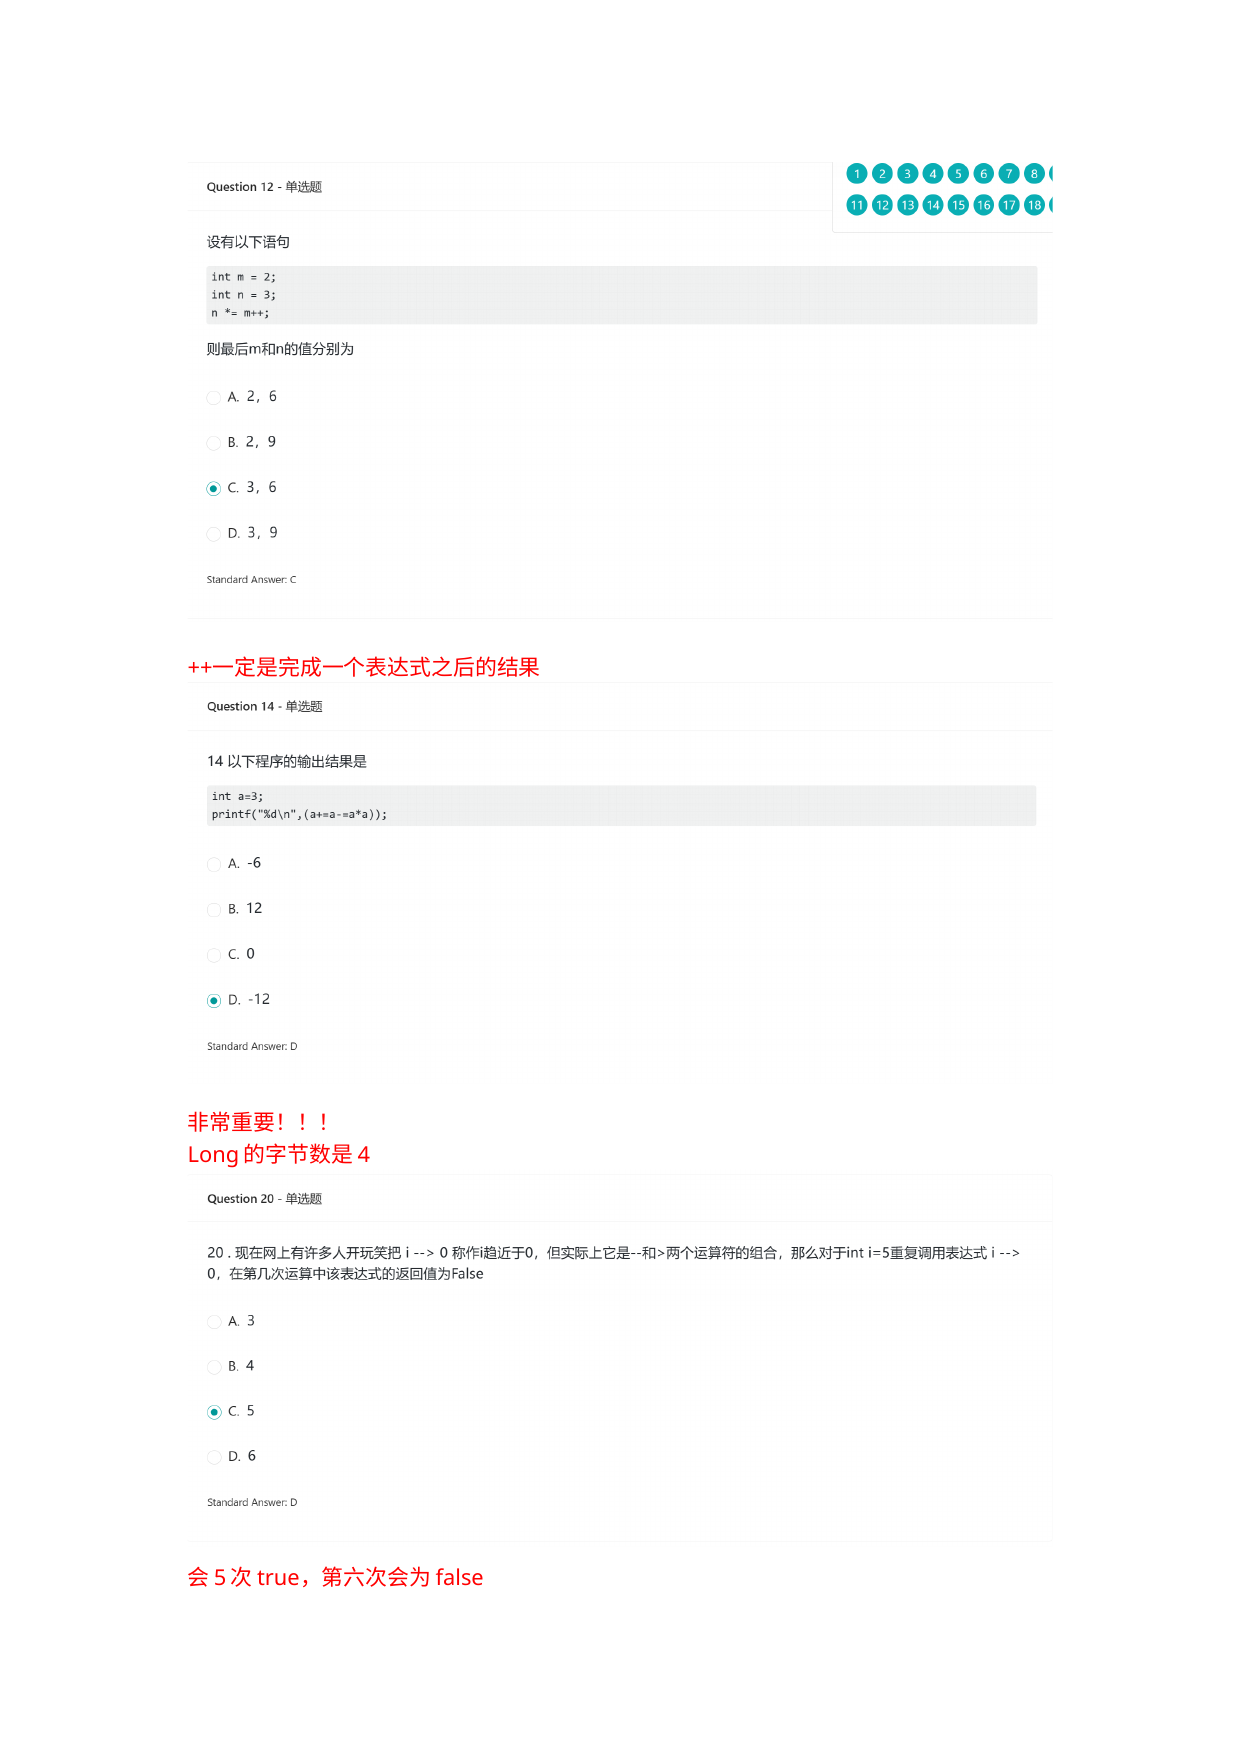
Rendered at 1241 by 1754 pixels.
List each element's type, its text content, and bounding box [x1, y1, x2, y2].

text 非常重要！！！ [187, 1104, 1053, 1137]
text 会5次true，第六次会为false [187, 1559, 1053, 1592]
text Long的字节数是4 [187, 1137, 1053, 1169]
picture [187, 682, 1053, 1084]
picture [187, 162, 1053, 622]
text ++一定是完成一个表达式之后的结果 [187, 649, 1053, 682]
picture [187, 1169, 1053, 1547]
